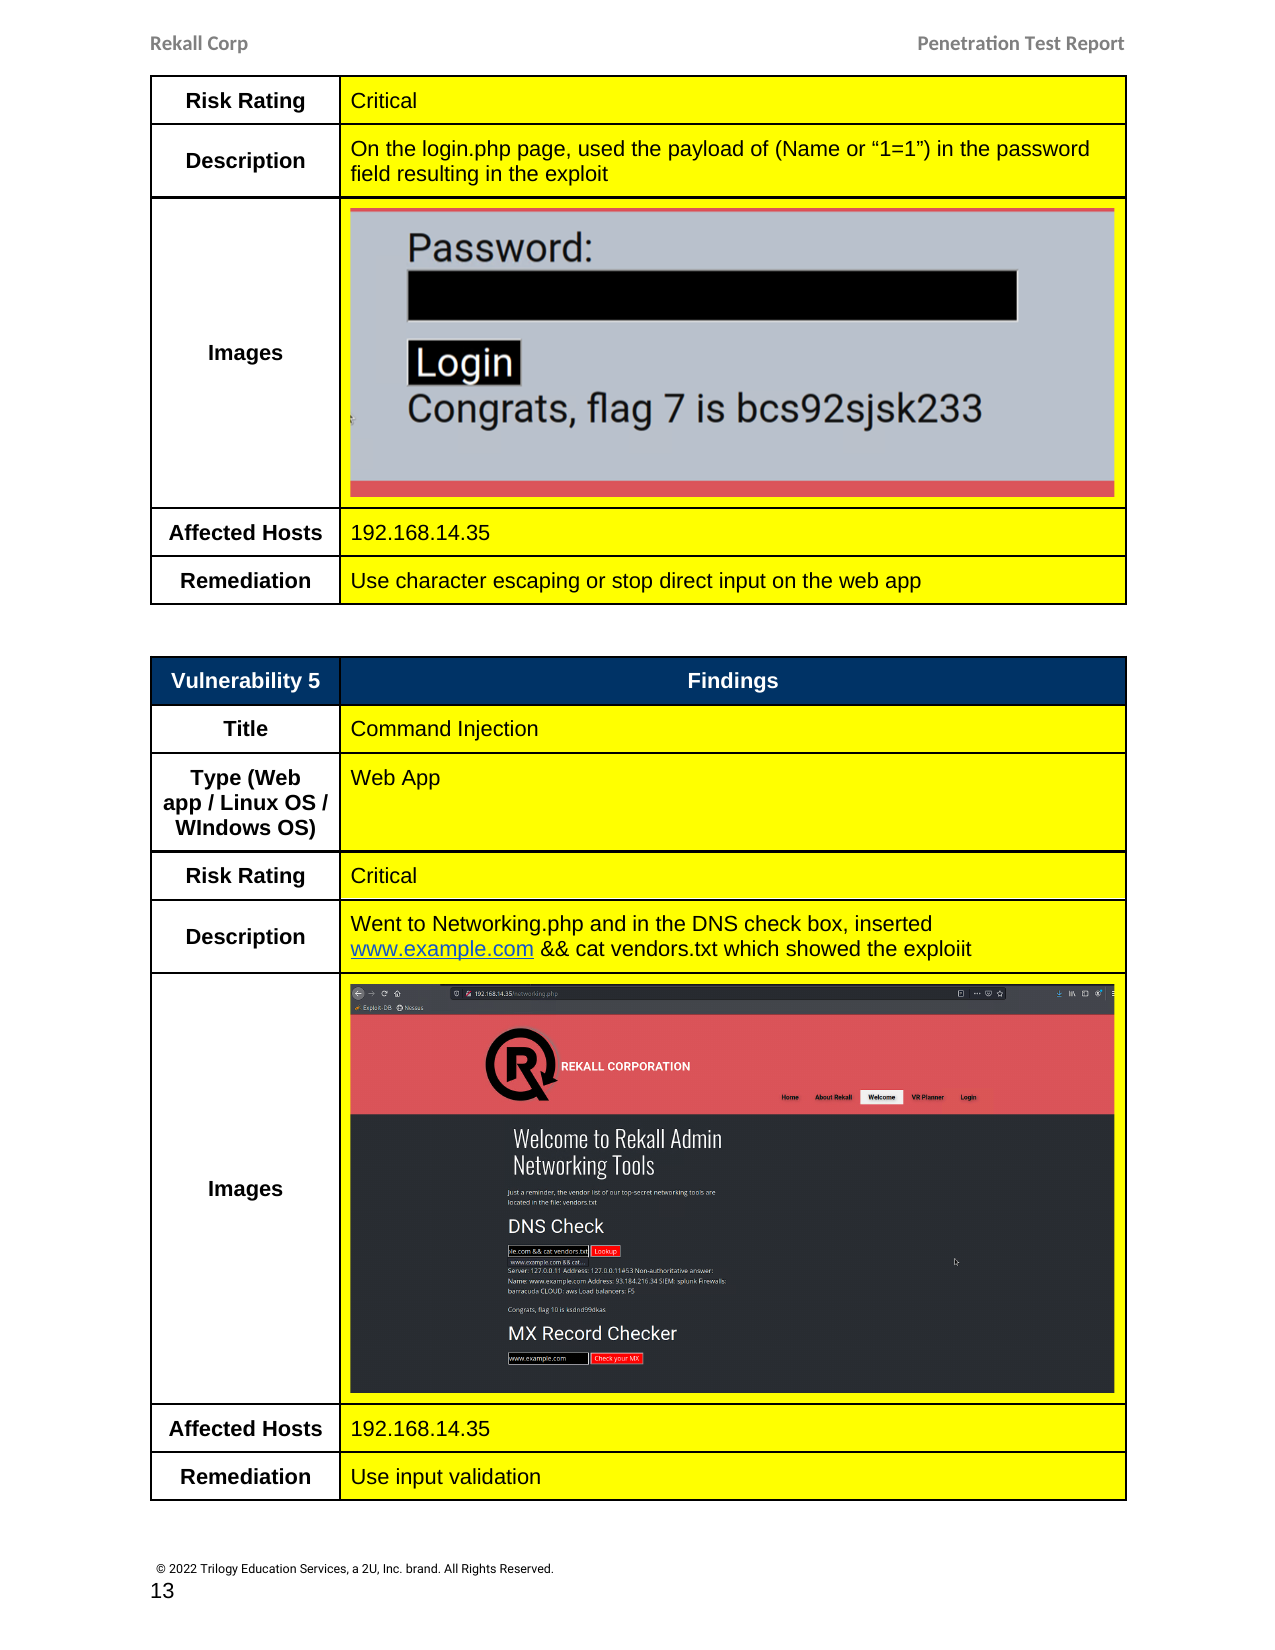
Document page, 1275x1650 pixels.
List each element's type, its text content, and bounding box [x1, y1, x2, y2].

table_cell Remediation [152, 557, 339, 603]
table_cell Images [152, 974, 339, 1403]
table_cell Remediation [152, 1453, 339, 1499]
table_cell 192.168.14.35 [341, 1405, 1125, 1451]
table_cell Affected Hosts [152, 1405, 339, 1451]
table_cell Command Injection [341, 706, 1125, 752]
table_header Findings [341, 658, 1125, 704]
picture [350, 984, 1115, 1393]
table_cell Critical [341, 77, 1125, 123]
table_cell Risk Rating [152, 853, 339, 898]
table_cell Went to Networking.php and in the DNS check box, inserted www.example.com && cat vendors.txt which showed the exploiit [341, 901, 1125, 972]
table_cell Images [152, 199, 339, 507]
table_cell Critical [341, 853, 1125, 898]
table_cell On the login.php page, used the payload of (Name or “1=1”) in the password field resulting in the exploit [341, 125, 1125, 196]
table_header Vulnerability 5 [152, 658, 339, 704]
table_cell Affected Hosts [152, 509, 339, 555]
table_cell Web App [341, 754, 1125, 850]
table_cell Use input validation [341, 1453, 1125, 1499]
table_cell Risk Rating [152, 77, 339, 123]
picture [350, 208, 1115, 497]
table_cell Use character escaping or stop direct input on the web app [341, 557, 1125, 603]
table_cell [341, 974, 1125, 1403]
table_cell Description [152, 125, 339, 196]
table_cell Type (Web app / Linux OS / WIndows OS) [152, 754, 339, 850]
table_cell Description [152, 901, 339, 972]
table_cell Title [152, 706, 339, 752]
table_cell 192.168.14.35 [341, 509, 1125, 555]
table_cell [341, 199, 1125, 507]
